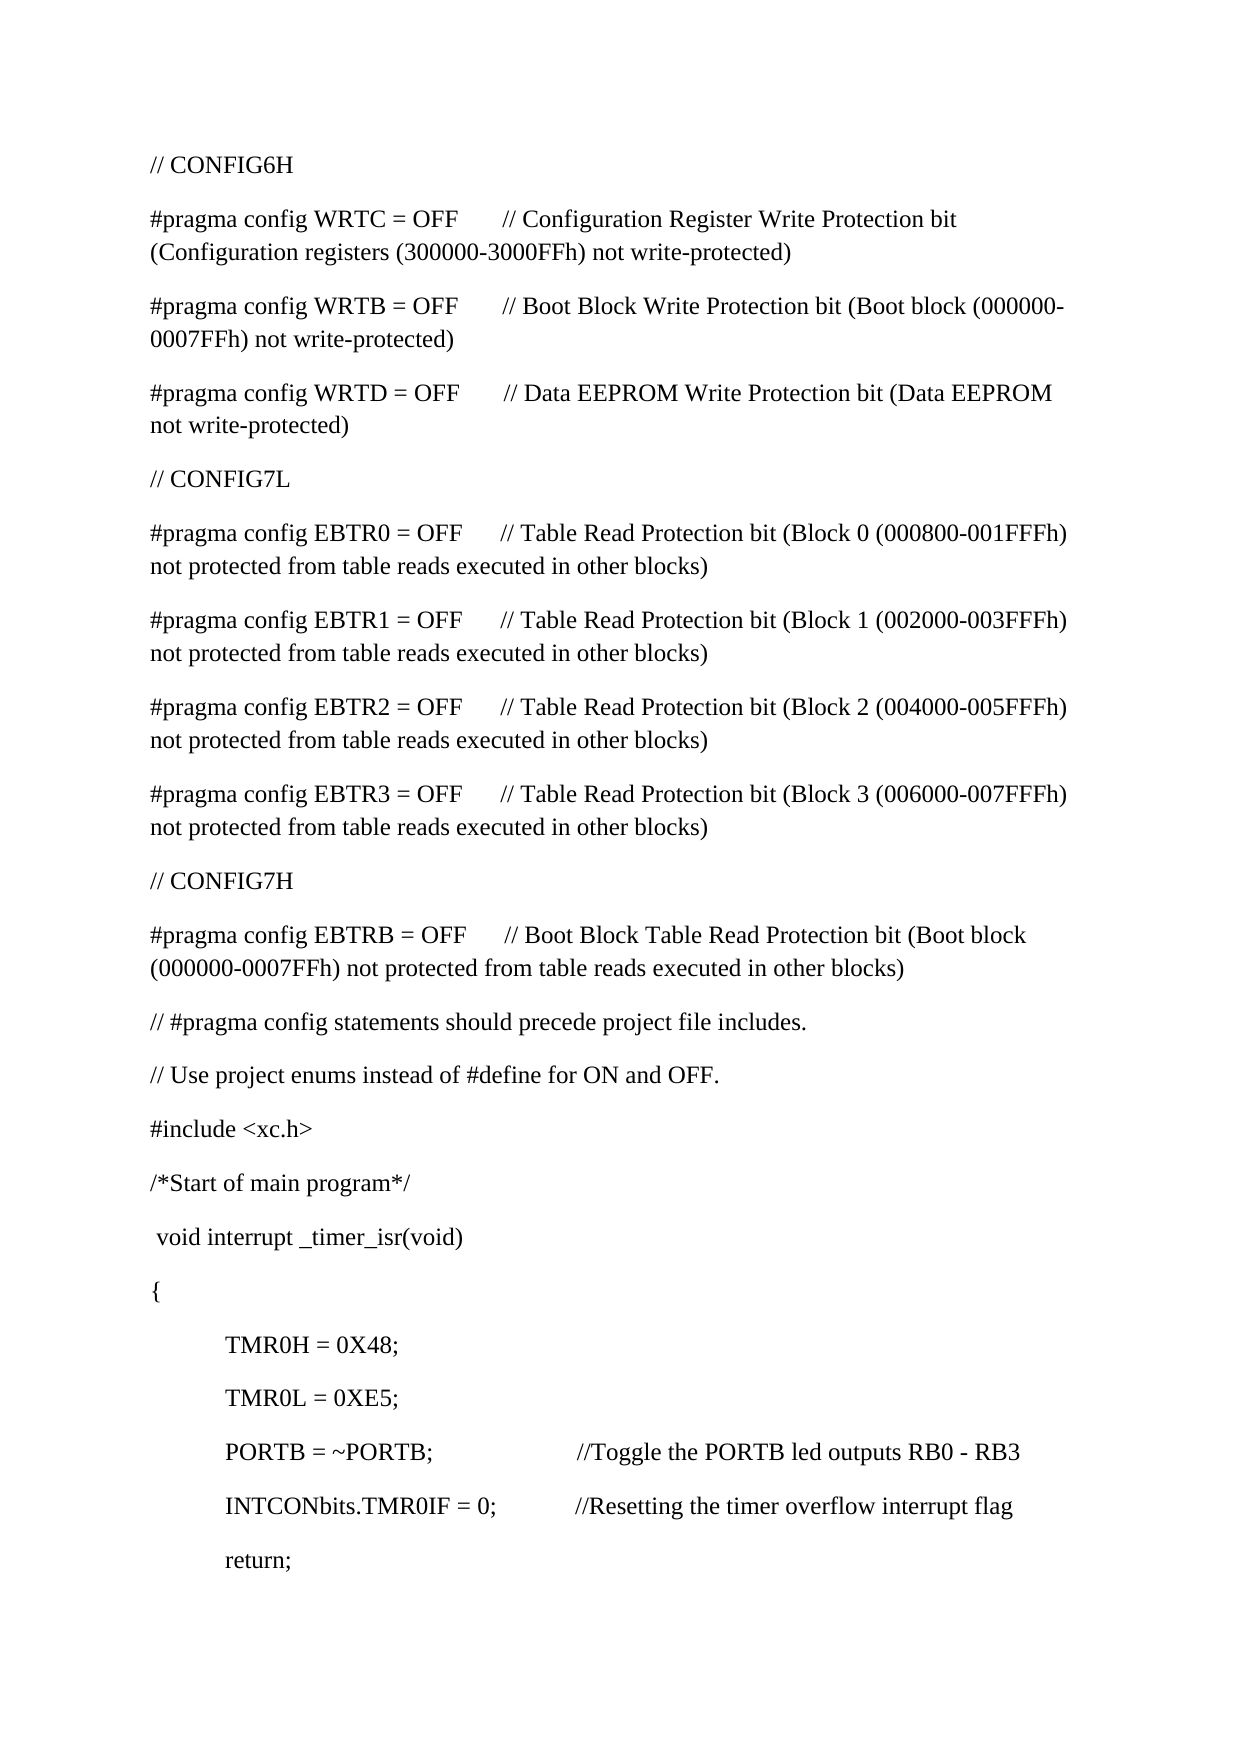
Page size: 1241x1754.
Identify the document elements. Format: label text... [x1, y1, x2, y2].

text #pragma config EBTR0 = OFF // Table Read Protection bit (Block 0 (000800-001FFFh) not protected from table reads executed in other blocks) [150, 518, 1090, 580]
text #pragma config EBTR1 = OFF // Table Read Protection bit (Block 1 (002000-003FFFh) not protected from table reads executed in other blocks) [150, 605, 1090, 667]
text INTCONbits.TMR0IF = 0; //Resetting the timer overflow interrupt flag [150, 1491, 1090, 1520]
text #include <xc.h> [150, 1114, 1090, 1143]
text { [150, 1276, 1090, 1304]
text // CONFIG7H [150, 866, 1090, 894]
text #pragma config EBTRB = OFF // Boot Block Table Read Protection bit (Boot block (000000-0007FFh) not protected from table reads executed in other blocks) [150, 920, 1090, 981]
text #pragma config WRTB = OFF // Boot Block Write Protection bit (Boot block (000000-0007FFh) not write-protected) [150, 291, 1090, 352]
text #pragma config WRTD = OFF // Data EEPROM Write Protection bit (Data EEPROM not write-protected) [150, 378, 1090, 439]
text #pragma config EBTR3 = OFF // Table Read Protection bit (Block 3 (006000-007FFFh) not protected from table reads executed in other blocks) [150, 779, 1090, 841]
text // Use project enums instead of #define for ON and OFF. [150, 1060, 1090, 1089]
text void interrupt _timer_isr(void) [150, 1222, 1090, 1251]
text // #pragma config statements should precede project file includes. [150, 1007, 1090, 1035]
text // CONFIG7L [150, 464, 1090, 493]
text #pragma config WRTC = OFF // Configuration Register Write Protection bit (Configuration registers (300000-3000FFh) not write-protected) [150, 204, 1090, 266]
text // CONFIG6H [150, 150, 1090, 179]
text /*Start of main program*/ [150, 1168, 1090, 1197]
text TMR0H = 0X48; [150, 1330, 1090, 1358]
text return; [150, 1545, 1090, 1574]
text TMR0L = 0XE5; [150, 1383, 1090, 1412]
text PORTB = ~PORTB; //Toggle the PORTB led outputs RB0 - RB3 [150, 1437, 1090, 1466]
text #pragma config EBTR2 = OFF // Table Read Protection bit (Block 2 (004000-005FFFh) not protected from table reads executed in other blocks) [150, 692, 1090, 754]
